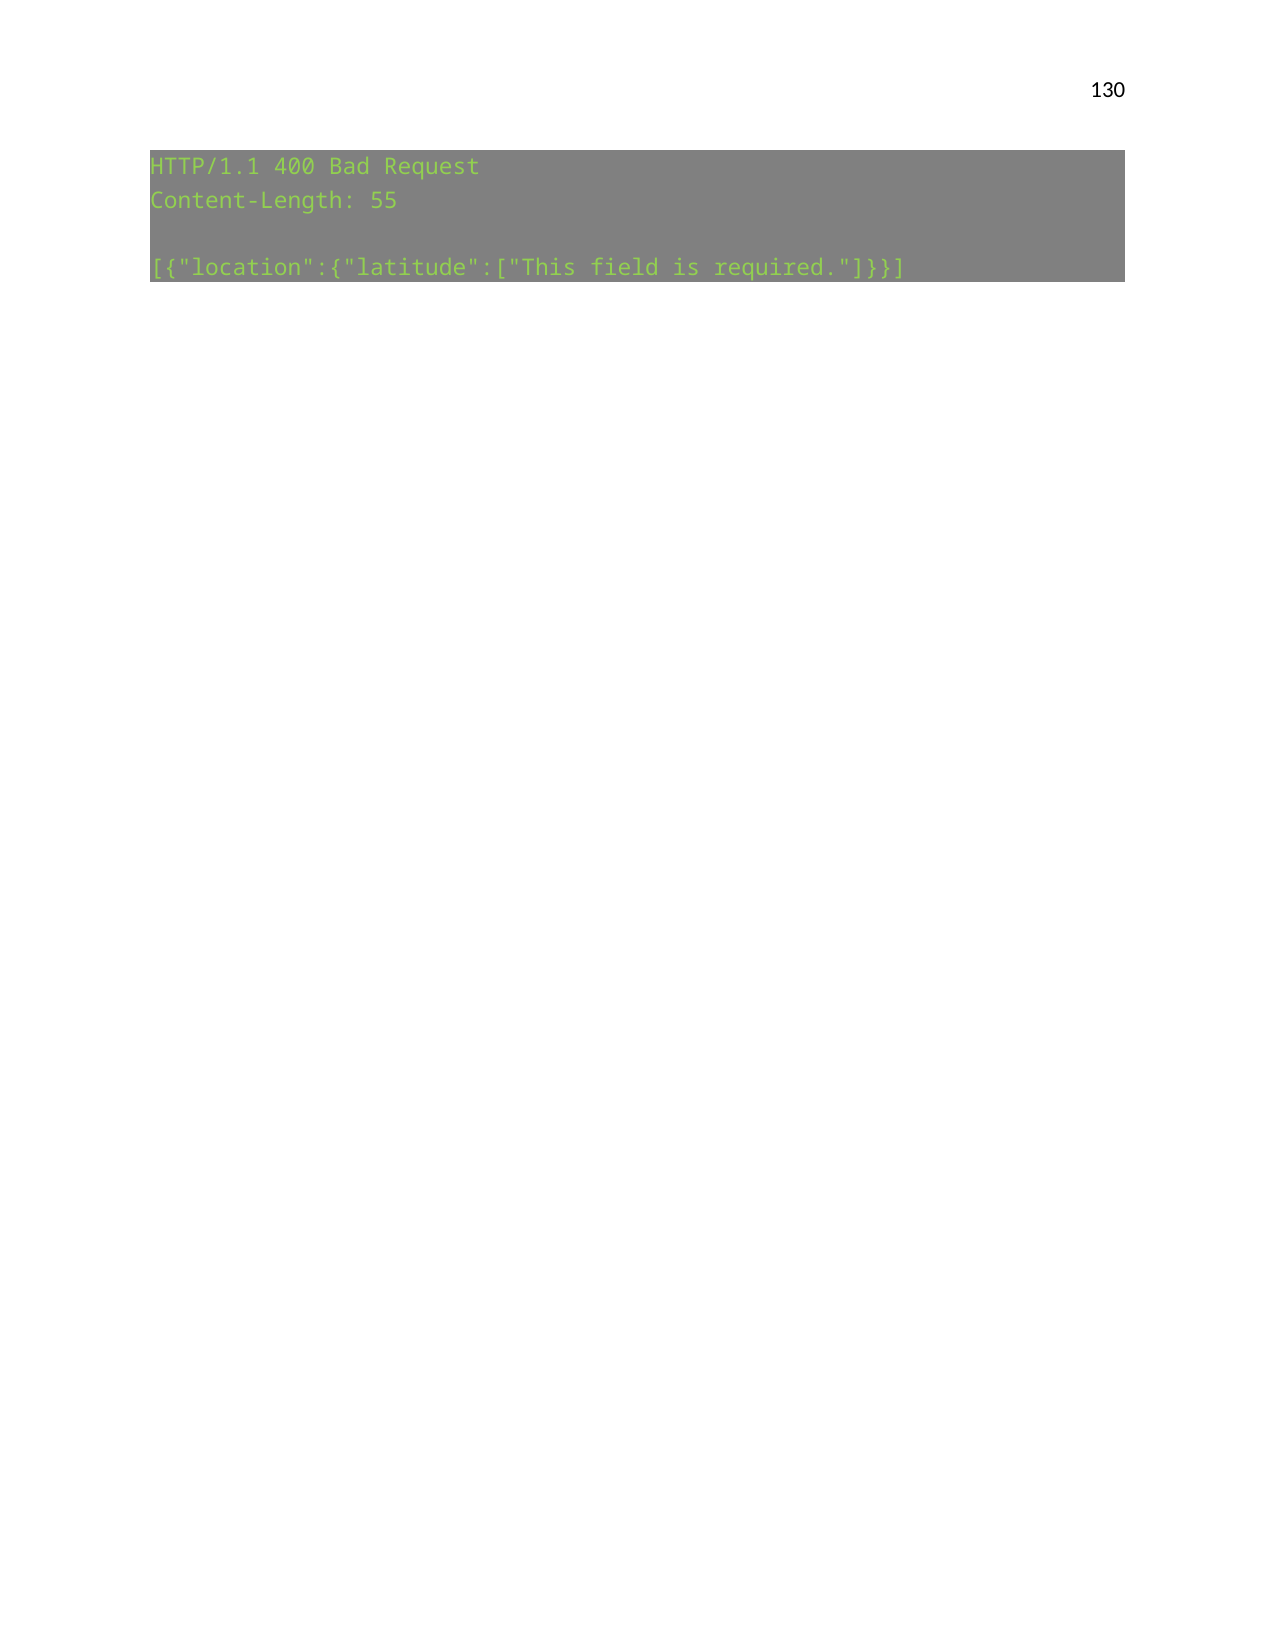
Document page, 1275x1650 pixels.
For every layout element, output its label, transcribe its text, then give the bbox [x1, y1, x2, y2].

text HTTP/1.1 400 Bad Request [150, 150, 1125, 181]
text Content-Length: 55 [150, 184, 1125, 215]
text [{"location":{"latitude":["This field is required."]}}] [150, 251, 1125, 282]
